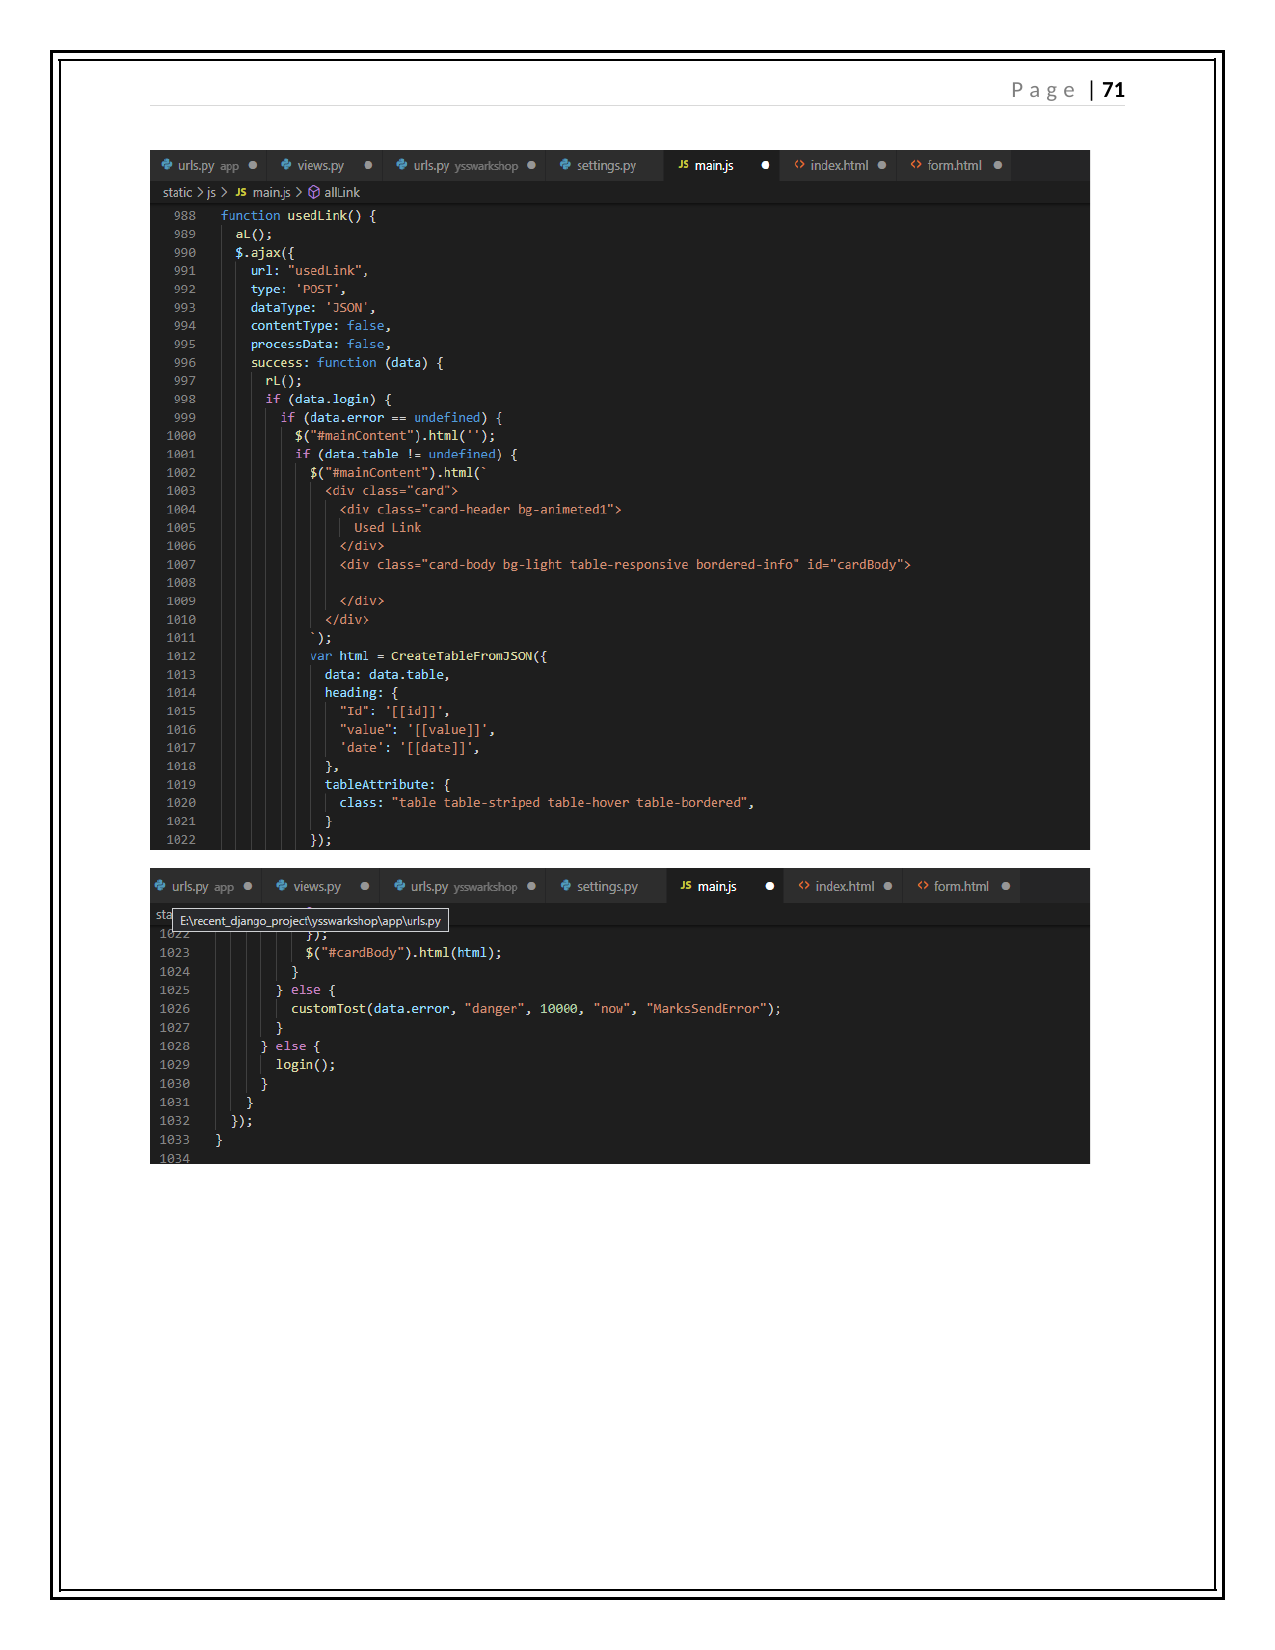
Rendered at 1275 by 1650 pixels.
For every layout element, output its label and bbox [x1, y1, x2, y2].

picture [150, 868, 1091, 1164]
picture [150, 150, 1091, 850]
